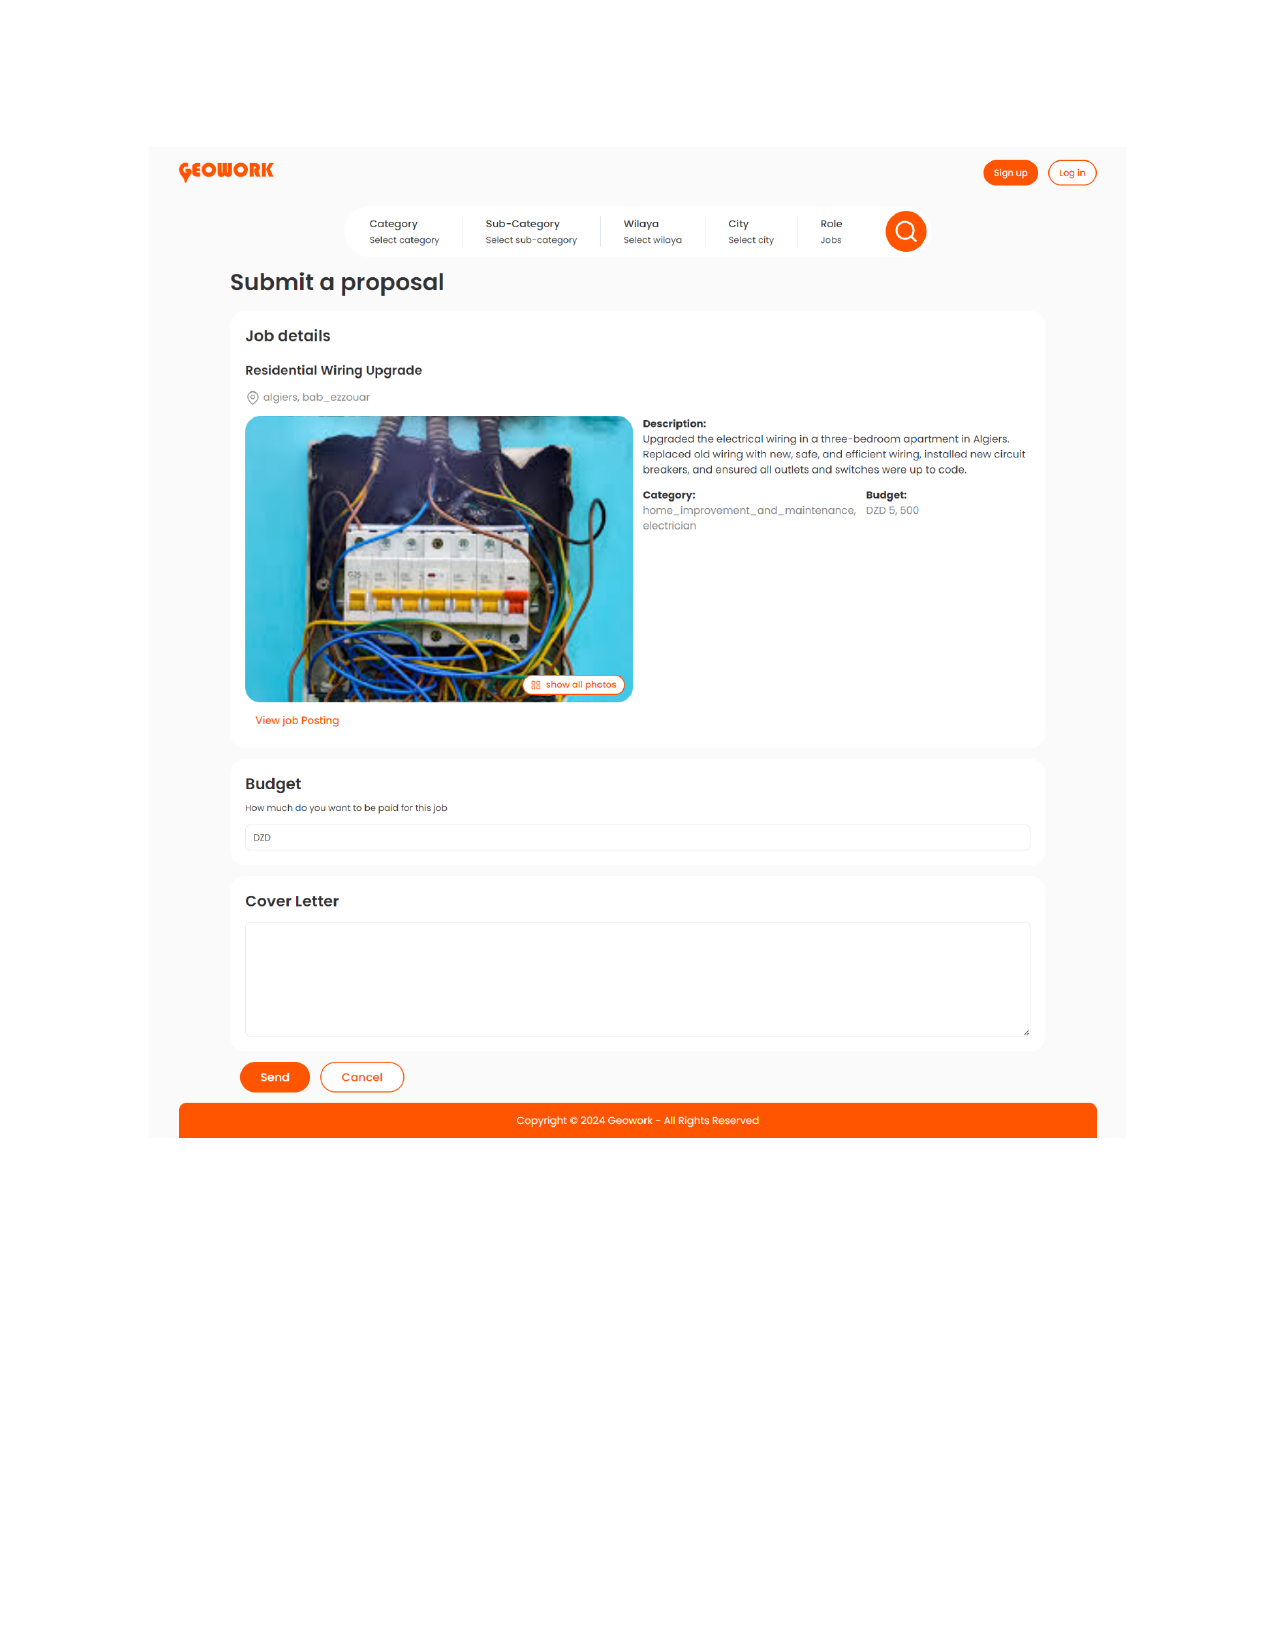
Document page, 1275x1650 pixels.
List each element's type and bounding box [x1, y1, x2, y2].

picture [148, 147, 1127, 1138]
